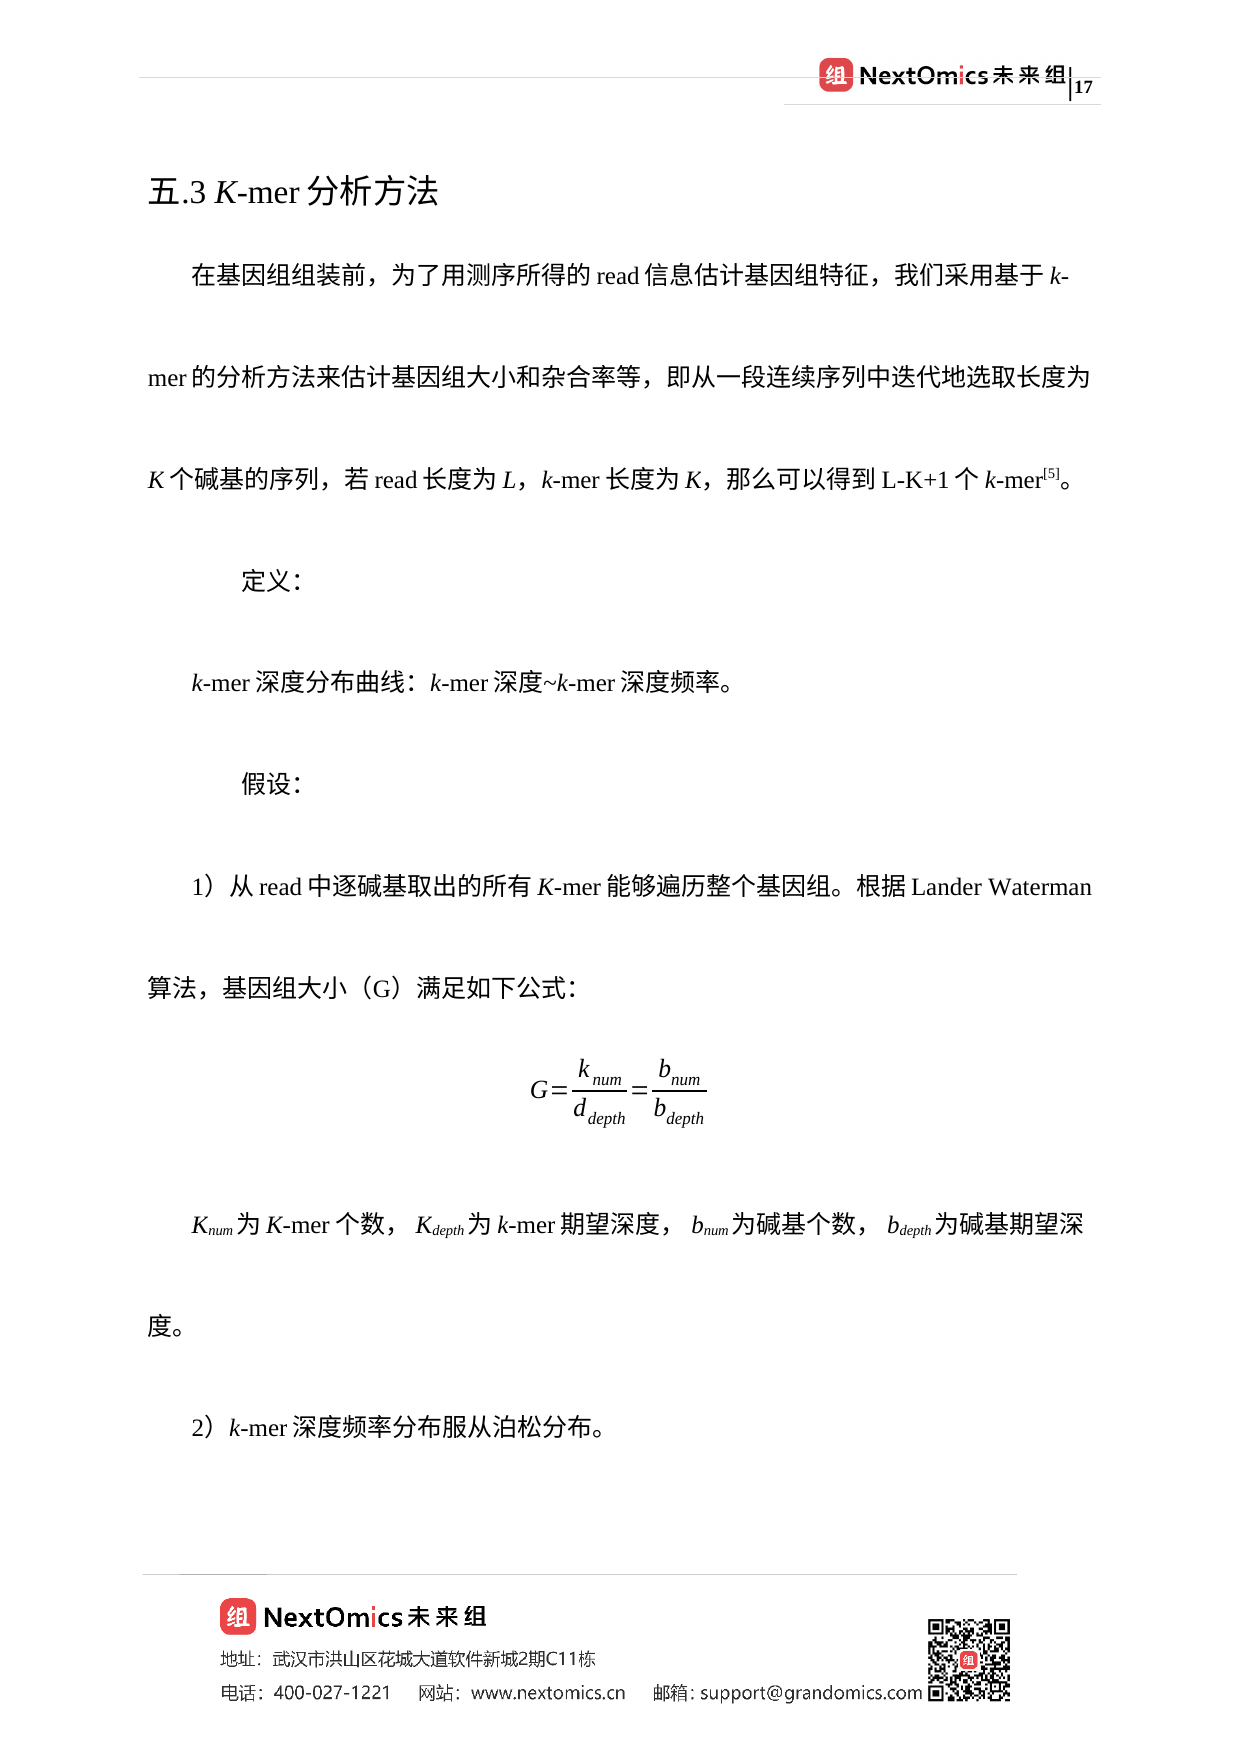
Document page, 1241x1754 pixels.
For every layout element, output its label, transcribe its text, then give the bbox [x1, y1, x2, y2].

text 假设： [148, 749, 1092, 817]
text 在基因组组装前，为了用测序所得的read信息估计基因组特征，我们采用基于k-mer的分析方法来估计基因组大小和杂合率等，即从一段连续序列中迭代地选取长度为K个碱基的序列，若read长度为L，k-mer长度为K，那么可以得到L-K+1个k-mer[5]。 [148, 392, 1092, 512]
text k-mer深度分布曲线：k-mer深度~k-mer深度频率。 [148, 647, 1092, 715]
text Knum为K-mer个数， Kdepth为k-mer期望深度， bnum为碱基个数， bdepth为碱基期望深度。 [148, 1188, 1092, 1358]
list 从read中逐碱基取出的所有K-mer能够遍历整个基因组。根据Lander Waterman算法，基因组大小（G）满足如下公式： [148, 850, 1092, 1020]
subtitle K-mer分析方法 [148, 155, 1092, 223]
picture [818, 53, 1067, 77]
picture [818, 78, 1067, 94]
text 定义： [148, 545, 1092, 613]
text 在基因组组装前，为了用测序所得的read信息估计基因组特征，我们采用基于k-mer的分析方法来估计基因组大小和杂合率等，即从一段连续序列中迭代地选取长度为K个碱基的序列，若read长度为L，k-mer长度为K，那么可以得到L-K+1个k-mer[5]。 [148, 240, 1092, 363]
picture [206, 1588, 1034, 1719]
list k-mer深度频率分布服从泊松分布。 [148, 1392, 1092, 1460]
